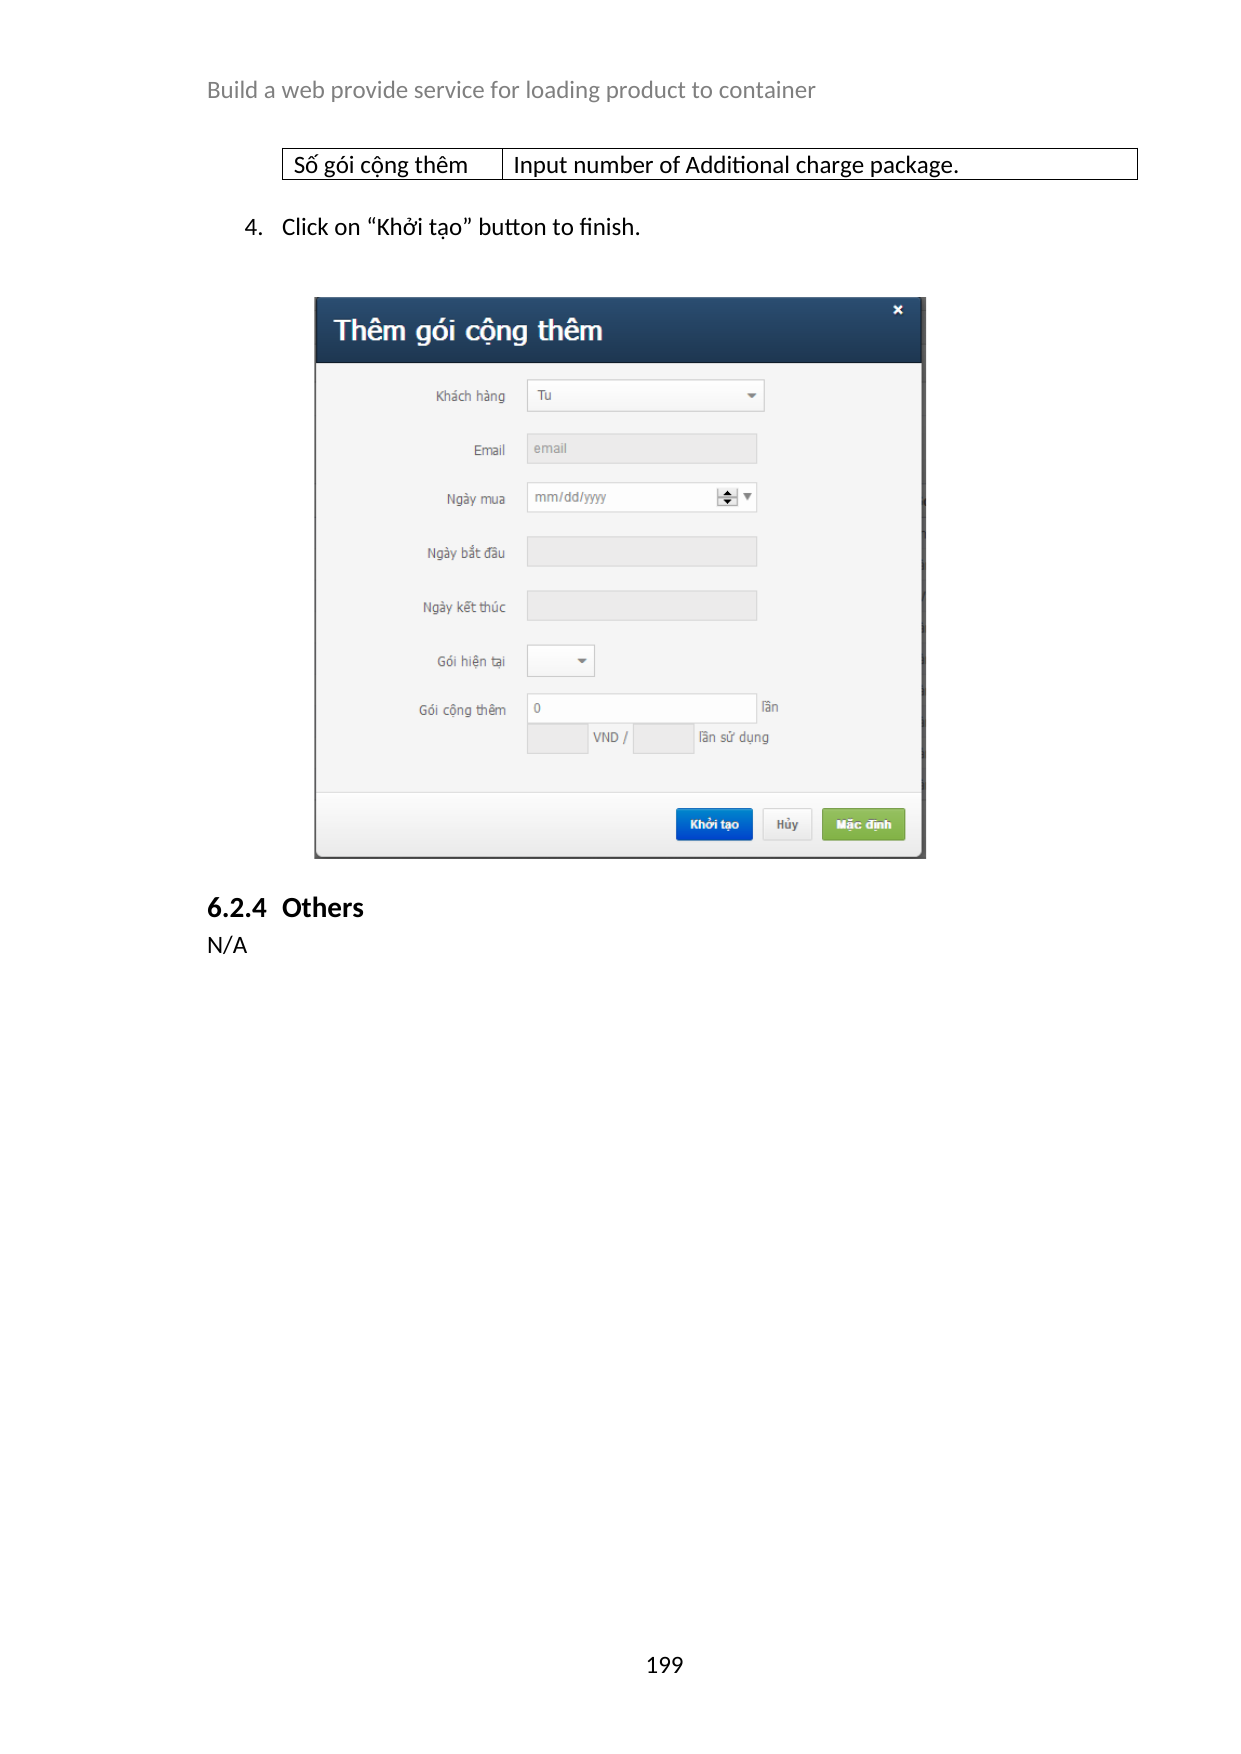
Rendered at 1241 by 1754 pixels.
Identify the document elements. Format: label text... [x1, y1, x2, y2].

list N/A [207, 930, 1122, 960]
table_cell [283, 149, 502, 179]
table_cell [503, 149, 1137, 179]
list Click on “Khởi tạo” button to finish. [244, 211, 1122, 241]
subtitle Others [207, 297, 1122, 924]
